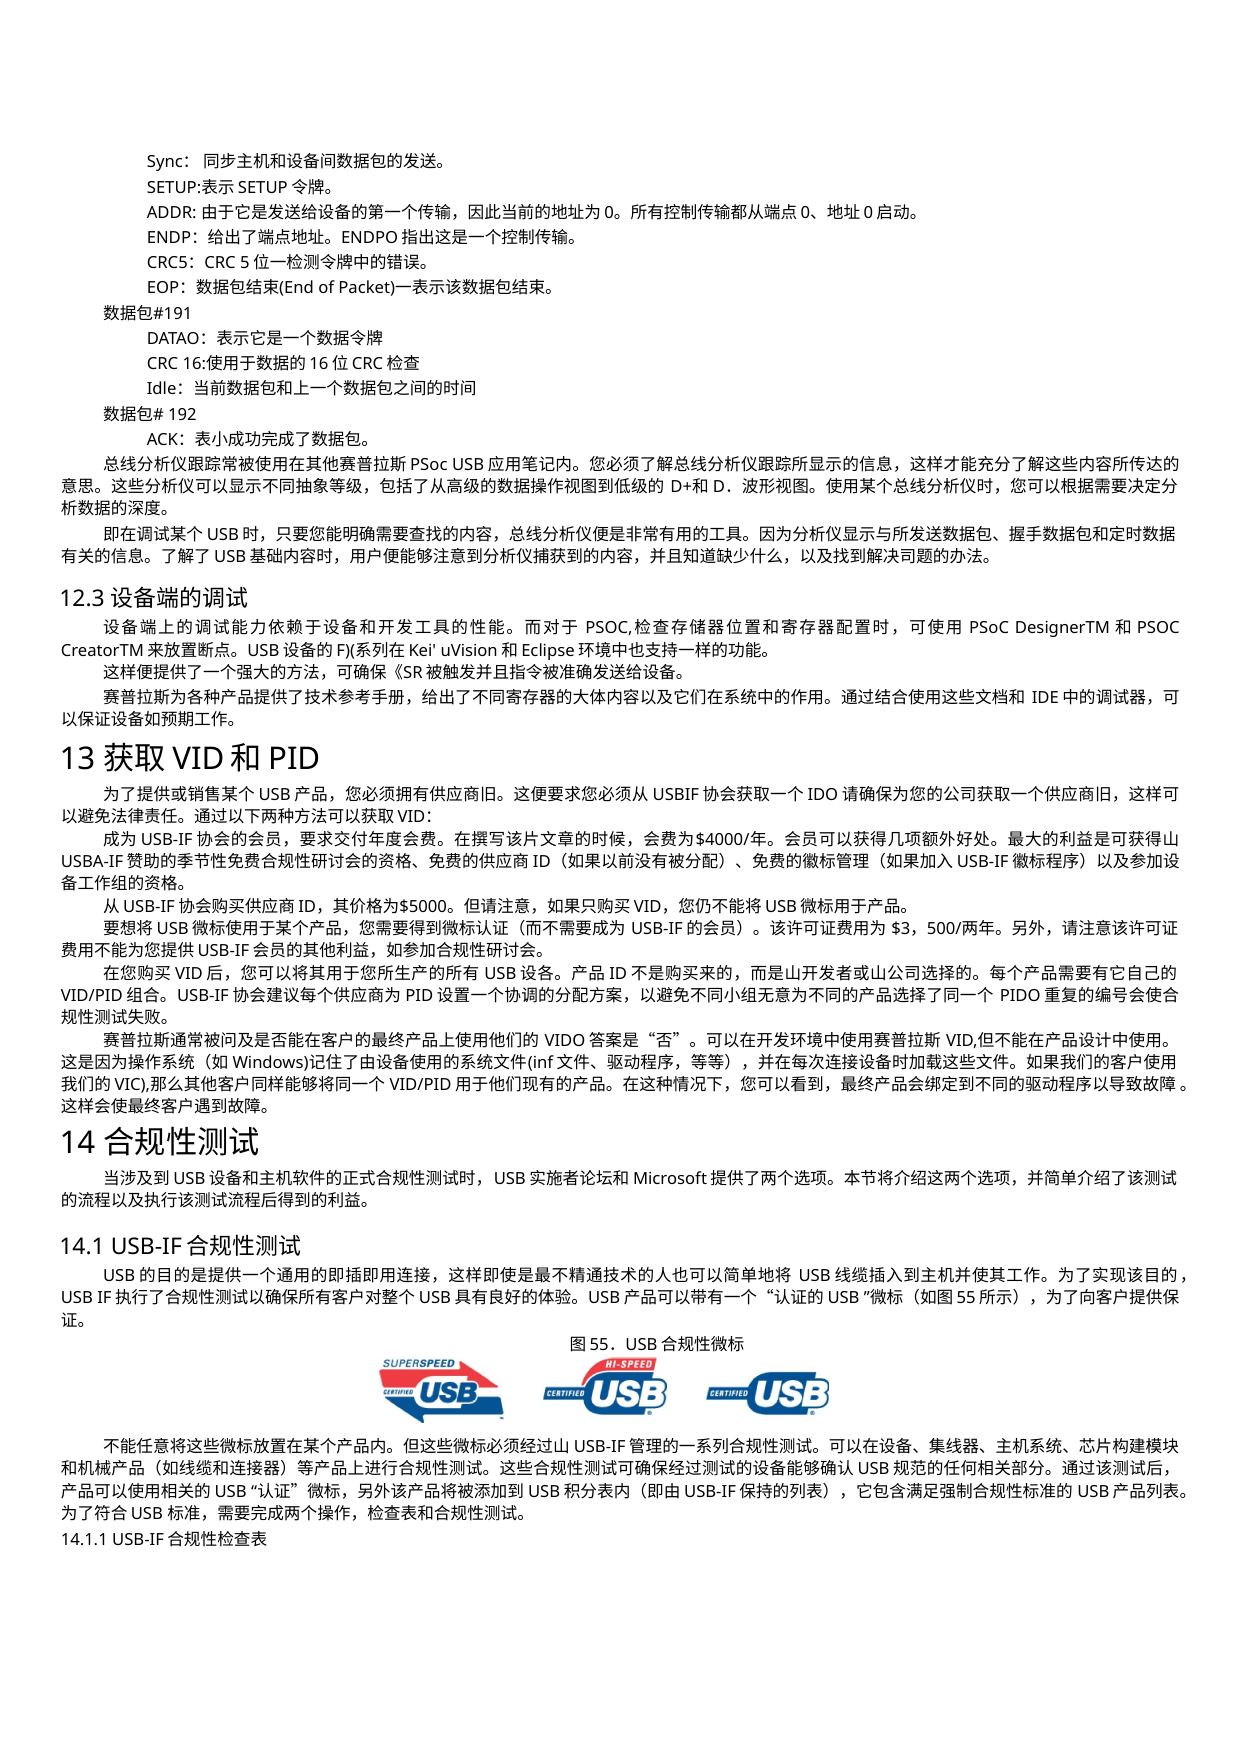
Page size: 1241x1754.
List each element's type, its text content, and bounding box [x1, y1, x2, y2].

text CRC 16:使用于数据的16位CRC检查 [104, 352, 1180, 374]
text USB的目的是提供一个通用的即插即用连接，这样即使是最不精通技术的人也可以简单地将USB线缆插入到主机并使其工作。为了实现该目的，USB IF执行了合规性测试以确保所有客户对整个USB具有良好的体验。USB产品可以带有一个“认证的USB ”微标（如图55所示），为了向客户提供保证。 [61, 1264, 1180, 1331]
text 当涉及到USB设备和主机软件的正式合规性测试时，USB实施者论坛和Microsoft提供了两个选项。本节将介绍这两个选项，并简单介绍了该测试的流程以及执行该测试流程后得到的利益。 [61, 1167, 1180, 1211]
text Idle：当前数据包和上一个数据包之间的时间 [104, 377, 1180, 399]
text 成为USB-IF协会的会员，要求交付年度会费。在撰写该片文章的时候，会费为$4000/年。会员可以获得几项额外好处。最大的利益是可获得山USBA-IF赞助的季节性免费合规性研讨会的资格、免费的供应商ID（如果以前没有被分配）、免费的徽标管理（如果加入USB-IF徽标程序）以及参加设备工作组的资格。 [61, 827, 1180, 894]
subtitle 13 获取VID和PID [59, 733, 1181, 779]
text CRC5：CRC 5位一检测令牌中的错误。 [104, 251, 1180, 273]
text 这样便提供了一个强大的方法，可确保《SR被触发并且指令被准确发送给设备。 [61, 661, 1180, 683]
text 总线分析仪跟踪常被使用在其他赛普拉斯PSoc USB应用笔记内。您必须了解总线分析仪跟踪所显示的信息，这样才能充分了解这些内容所传达的意思。这些分析仪可以显示不同抽象等级，包括了从高级的数据操作视图到低级的D+和 D．波形视图。使用某个总线分析仪时，您可以根据需要决定分析数据的深度。 [61, 452, 1180, 519]
subtitle 14 合规性测试 [59, 1118, 1181, 1163]
text 图55．USB合规性微标 [136, 1331, 1177, 1355]
text 在您购买VID后，您可以将其用于您所生产的所有USB设各。产品ID不是购买来的，而是山开发者或山公司选择的。每个产品需要有它自己的VID/PID组合。USB-IF协会建议每个供应商为PID设置一个协调的分配方案，以避免不同小组无意为不同的产品选择了同一个PIDO重复的编号会使合规性测试失败。 [61, 961, 1180, 1028]
subtitle 12.3 设备端的调试 [59, 580, 1171, 613]
text Sync： 同步主机和设备间数据包的发送。 [104, 150, 1180, 172]
text 即在调试某个USB时，只要您能明确需要查找的内容，总线分析仪便是非常有用的工具。因为分析仪显示与所发送数据包、握手数据包和定时数据有关的信息。了解了USB基础内容时，用户便能够注意到分析仪捕获到的内容，并且知道缺少什么，以及找到解决司题的办法。 [61, 522, 1180, 567]
text 为了提供或销售某个USB产品，您必须拥有供应商旧。这便要求您必须从USBIF协会获取一个IDO请确保为您的公司获取一个供应商旧，这样可以避免法律责任。通过以下两种方法可以获取VID： [61, 783, 1180, 827]
text 赛普拉斯通常被问及是否能在客户的最终产品上使用他们的VIDO答案是“否”。可以在开发环境中使用赛普拉斯VID,但不能在产品设计中使用。这是因为操作系统（如Windows)记住了由设备使用的系统文件(inf文件、驱动程序，等等），并在每次连接设备时加载这些文件。如果我们的客户使用我们的VIC),那么其他客户同样能够将同一个VID/PID用于他们现有的产品。在这种情况下，您可以看到，最终产品会绑定到不同的驱动程序以导致故障。这样会使最终客户遇到故障。 [61, 1028, 1180, 1118]
text 14.1.1 USB-IF合规性检查表 [61, 1527, 633, 1550]
text EOP：数据包结束(End of Packet)一表示该数据包结束。 [104, 276, 1180, 298]
text DATAO：表示它是一个数据令牌 [104, 326, 1180, 349]
text ACK：表小成功完成了数据包。 [104, 427, 1180, 449]
text 不能任意将这些微标放置在某个产品内。但这些微标必须经过山USB-IF管理的一系列合规性测试。可以在设备、集线器、主机系统、芯片构建模块和机械产品（如线缆和连接器）等产品上进行合规性测试。这些合规性测试可确保经过测试的设备能够确认USB规范的任何相关部分。通过该测试后，产品可以使用相关的USB “认证”微标，另外该产品将被添加到USB积分表内（即由USB-IF保持的列表），它包含满足强制合规性标准的USB产品列表。为了符合USB 标准，需要完成两个操作，检查表和合规性测试。 [61, 1435, 1180, 1524]
text 设备端上的调试能力依赖于设备和开发工具的性能。而对于PSOC,检查存储器位置和寄存器配置时，可使用PSoC DesignerTM和PSOC CreatorTM来放置断点。USB设备的F)(系列在Kei' uVision和Eclipse环境中也支持一样的功能。 [61, 616, 1180, 661]
picture [379, 1357, 830, 1423]
text 数据包# 192 [61, 402, 1180, 424]
subtitle 14.1 USB-IF合规性测试 [59, 1228, 1171, 1261]
text ENDP：给出了端点地址。ENDPO指出这是一个控制传输。 [104, 226, 1180, 248]
text ADDR: 由于它是发送给设备的第一个传输，因此当前的地址为0。所有控制传输都从端点0、地址0启动。 [104, 200, 1180, 223]
text 从USB-IF协会购买供应商ID，其价格为$5000。但请注意，如果只购买VID，您仍不能将USB微标用于产品。 [61, 894, 1180, 917]
text 赛普拉斯为各种产品提供了技术参考手册，给出了不同寄存器的大体内容以及它们在系统中的作用。通过结合使用这些文档和IDE中的调试器，可以保证设备如预期工作。 [61, 686, 1180, 731]
text 数据包#191 [61, 301, 1180, 323]
text SETUP:表示SETUP令牌。 [104, 175, 1180, 197]
text 要想将USB微标使用于某个产品，您需要得到微标认证（而不需要成为USB-IF的会员）。该许可证费用为 $3，500/两年。另外，请注意该许可证费用不能为您提供USB-IF会员的其他利益，如参加合规性研讨会。 [61, 917, 1180, 961]
